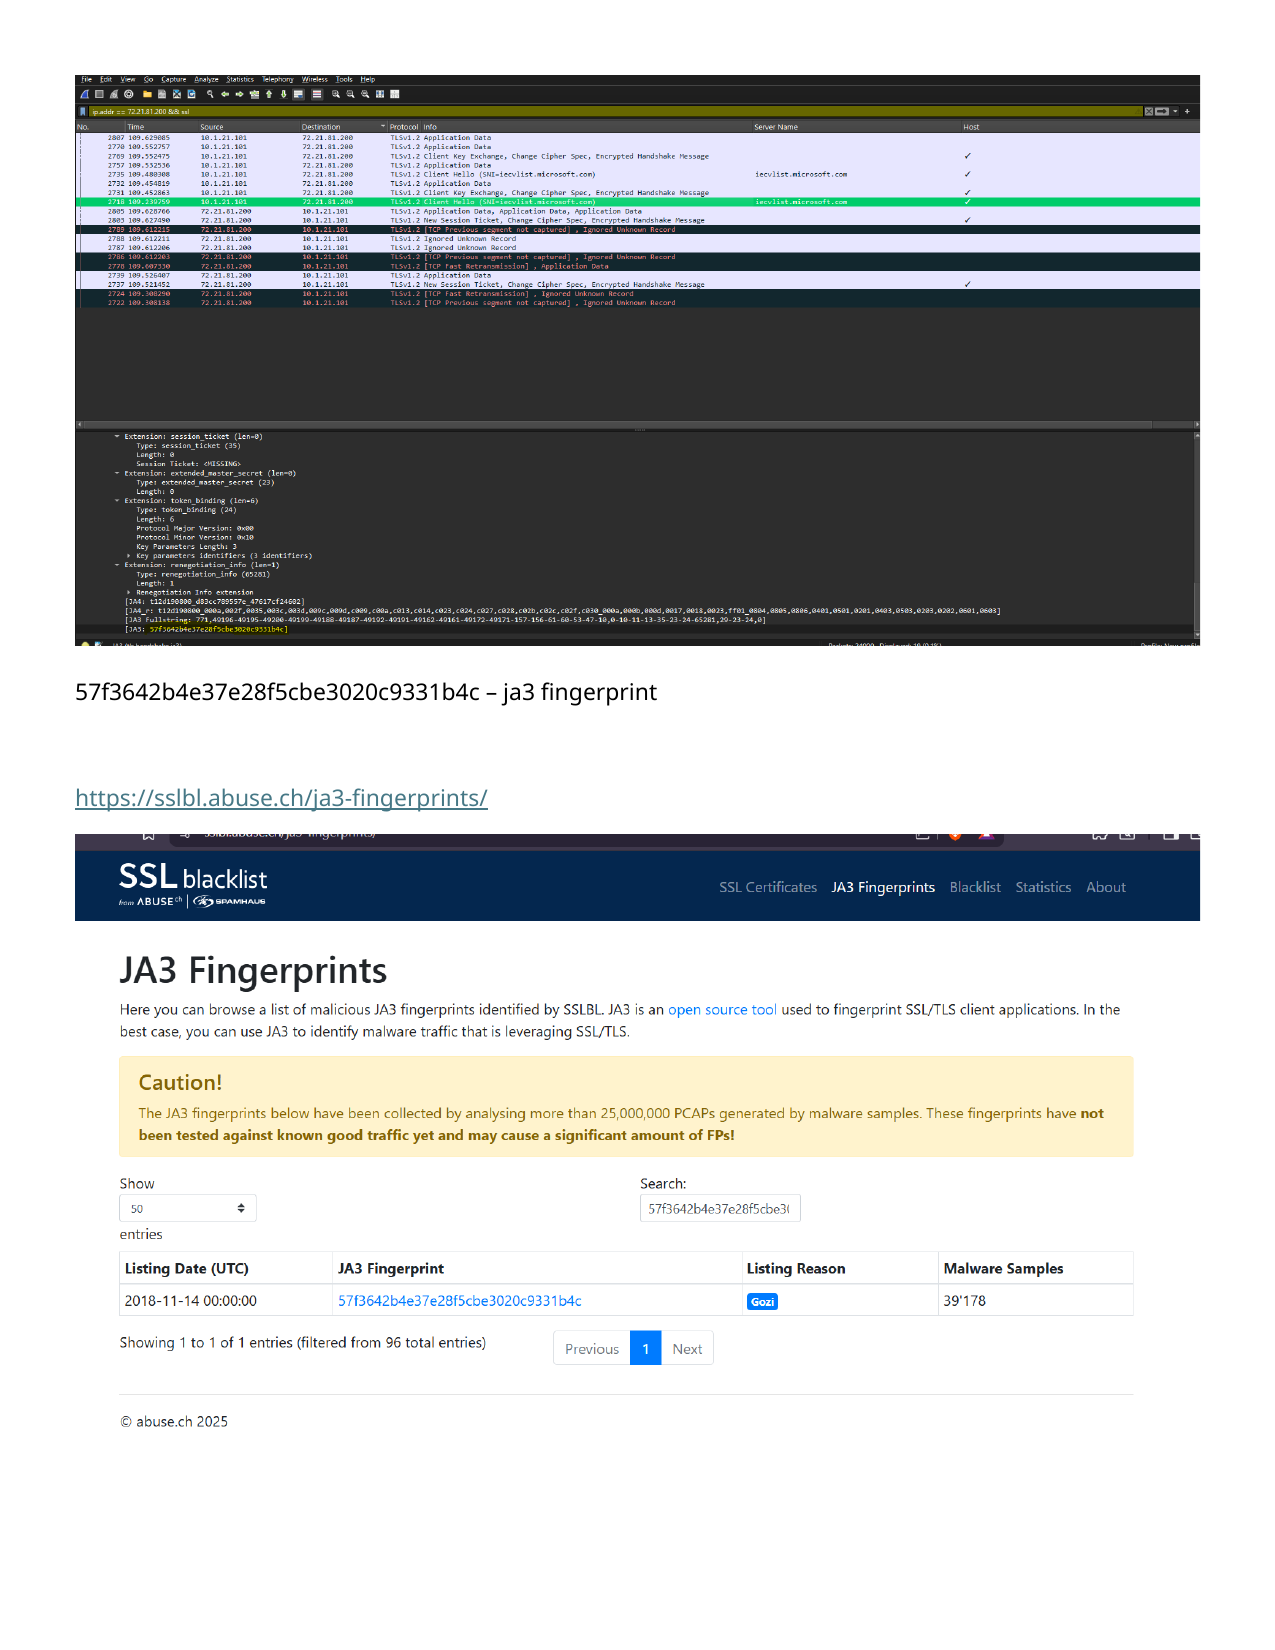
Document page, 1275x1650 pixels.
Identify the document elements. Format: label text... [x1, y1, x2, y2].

picture [75, 75, 1200, 646]
text https://sslbl.abuse.ch/ja3-fingerprints/ [75, 782, 1200, 813]
picture [75, 834, 1200, 1432]
text 57f3642b4e37e28f5cbe3020c9331b4c – ja3 fingerprint [75, 676, 1200, 707]
